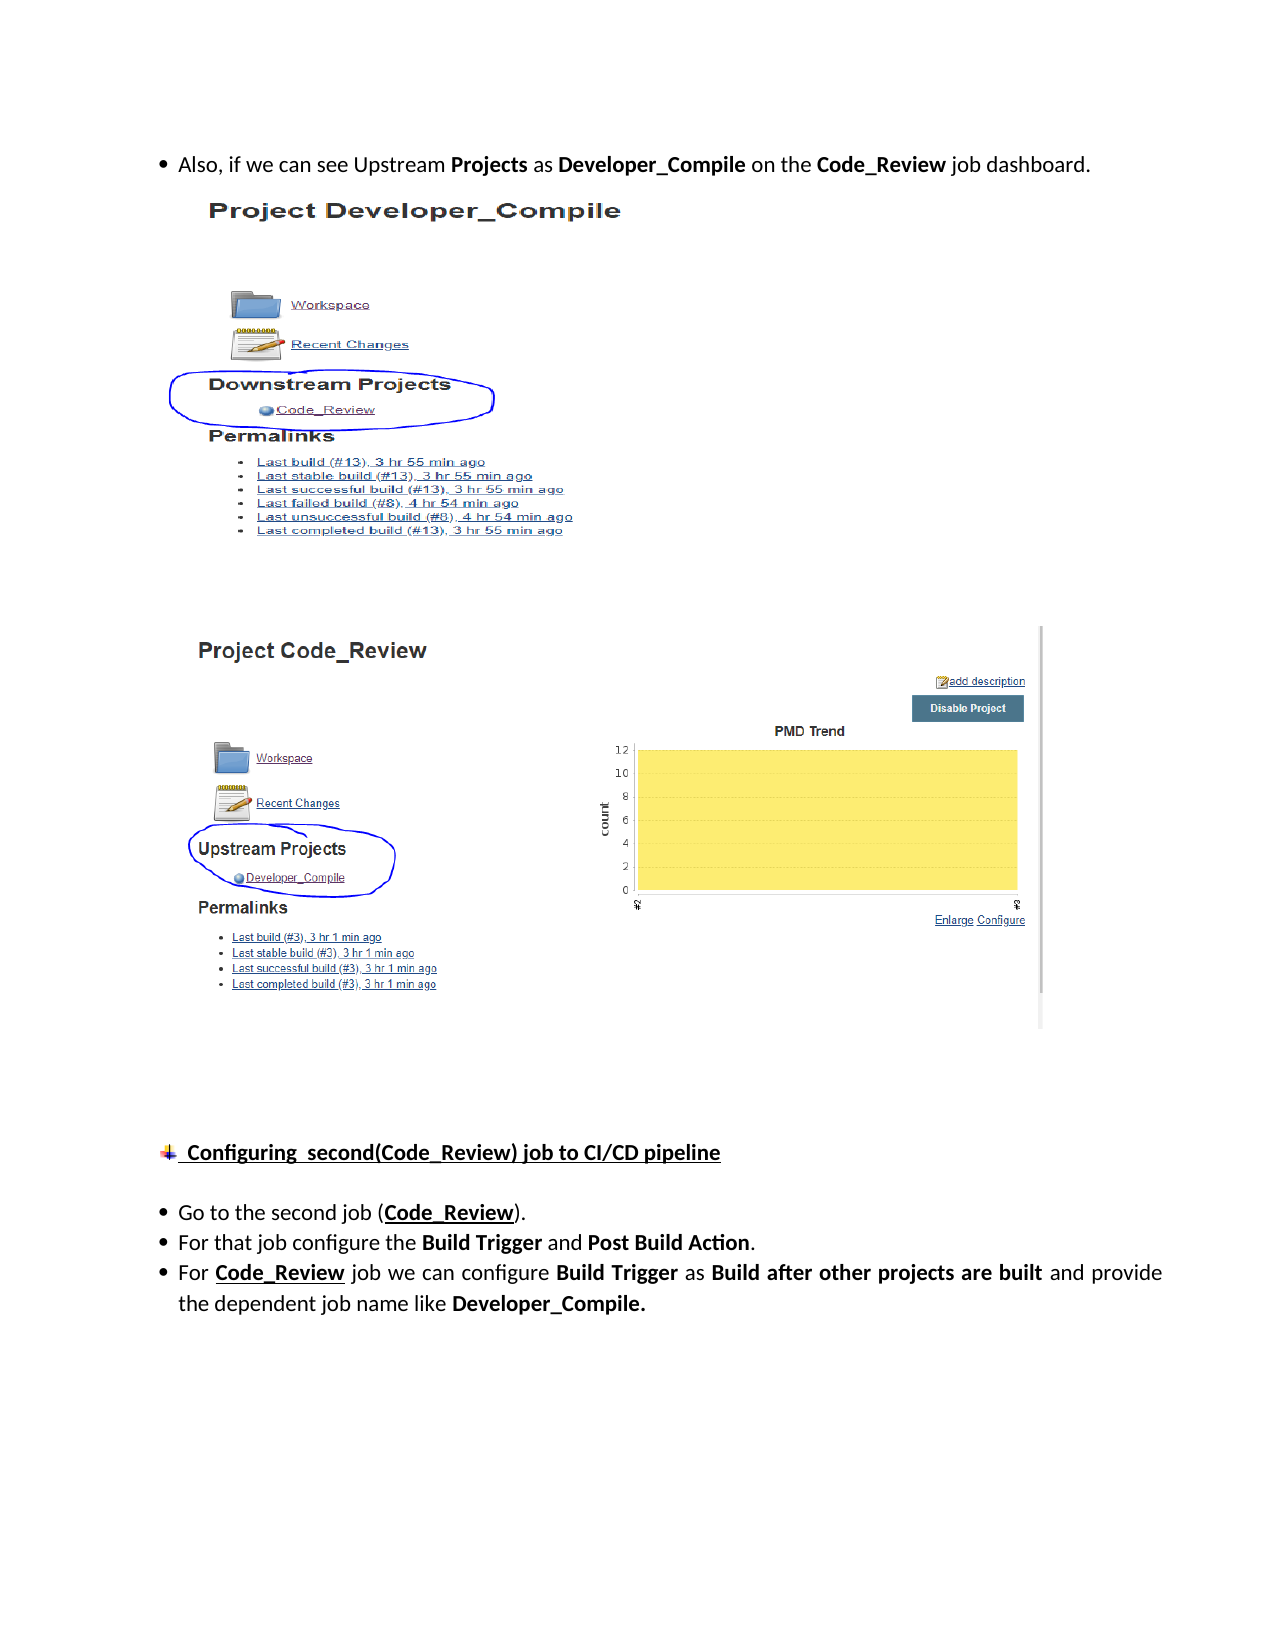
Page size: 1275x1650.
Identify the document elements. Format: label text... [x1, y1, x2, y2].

list Configuring second(Code_Review) job to CI/CD pipeline [159, 1138, 1162, 1166]
picture [168, 196, 899, 561]
list For that job configure the Build Trigger and Post Build Action. [159, 1228, 1162, 1256]
list Go to the second job (Code_Review). [159, 1198, 1162, 1226]
list For Code_Review job we can configure Build Trigger as Build after other projects are built and provide the dependent job name like Developer_Compile. [159, 1258, 1162, 1317]
picture [187, 626, 1043, 1029]
list Also, if we can see Upstream Projects as Developer_Compile on the Code_Review job dashboard. [159, 150, 1162, 178]
picture [160, 1143, 177, 1160]
